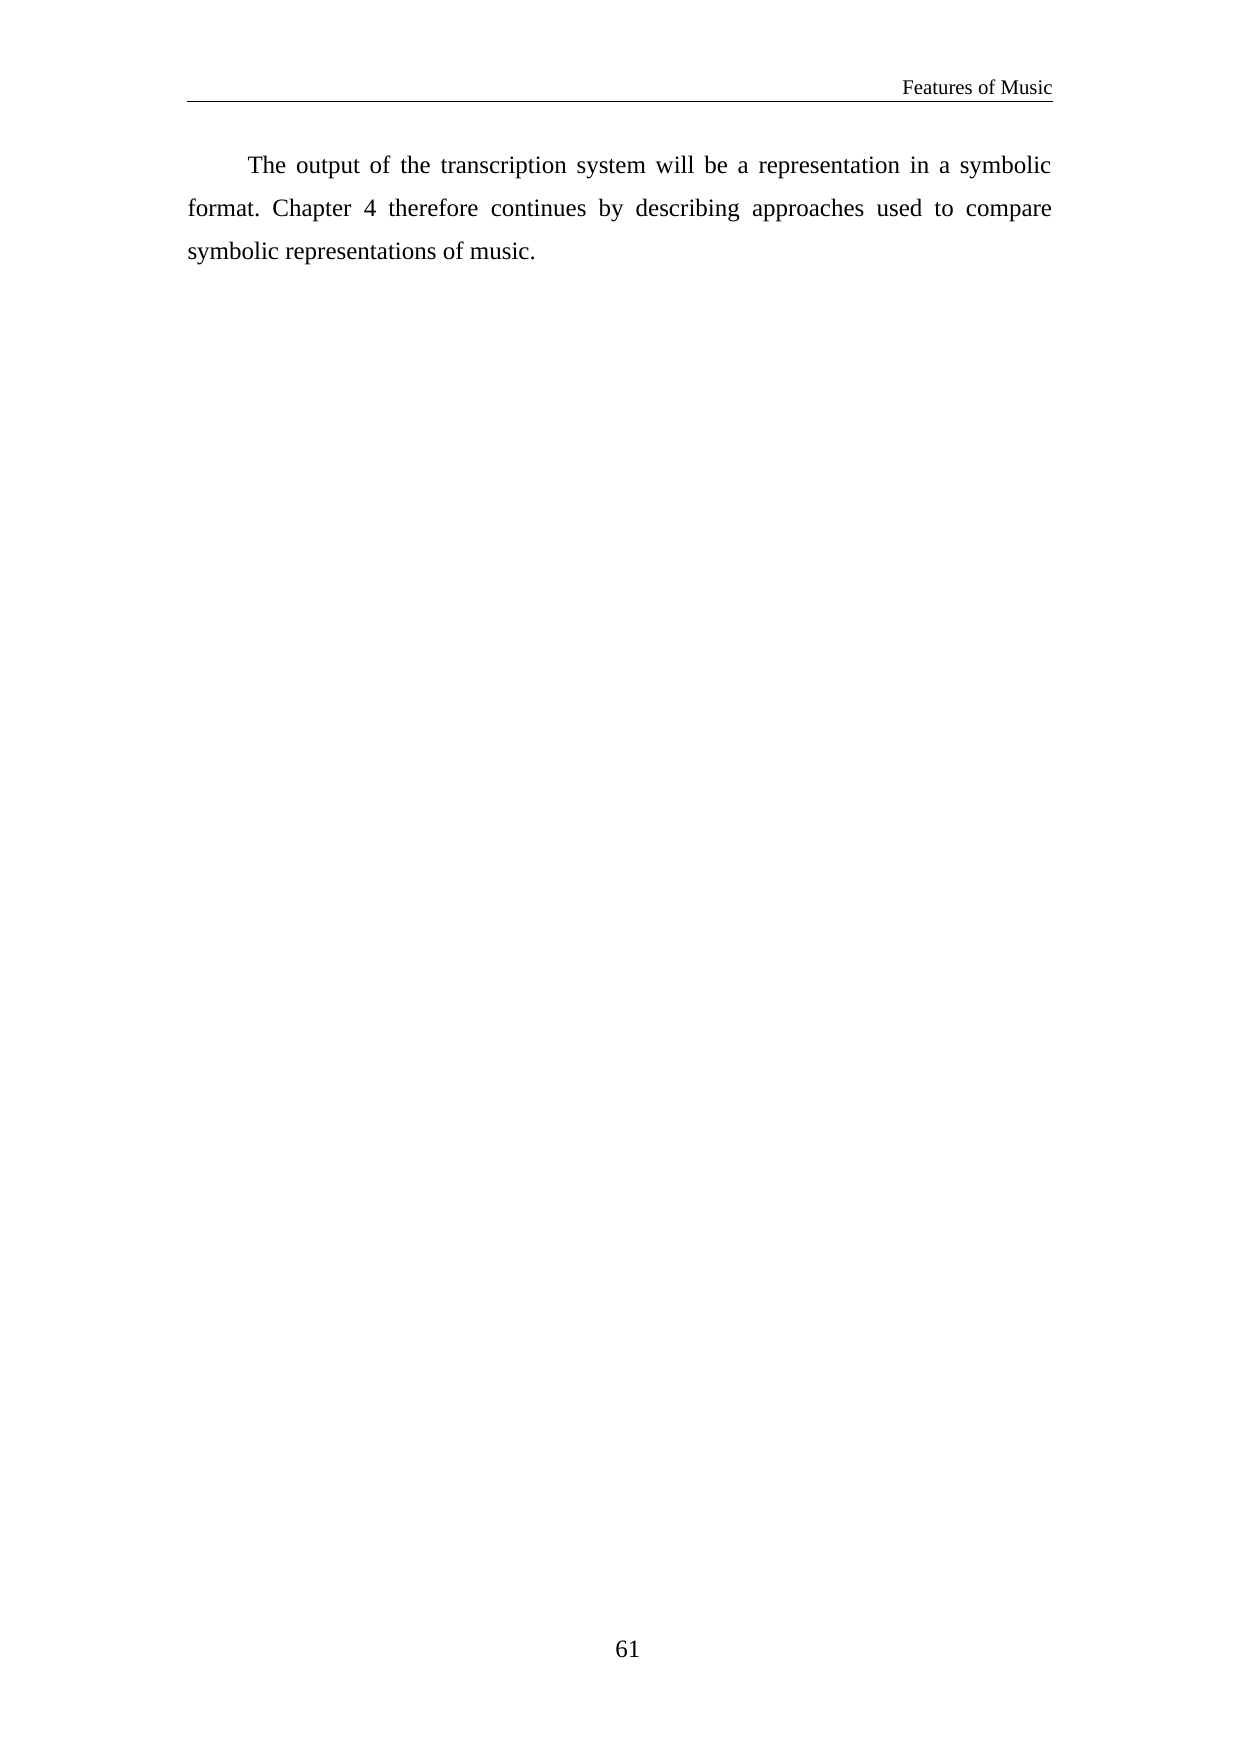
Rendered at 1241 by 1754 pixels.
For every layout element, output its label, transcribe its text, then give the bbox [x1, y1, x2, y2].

text The output of the transcription system will be a representation in a symbolic format. Chapter 4 therefore continues by describing approaches used to compare symbolic representations of music. [187, 150, 1053, 265]
